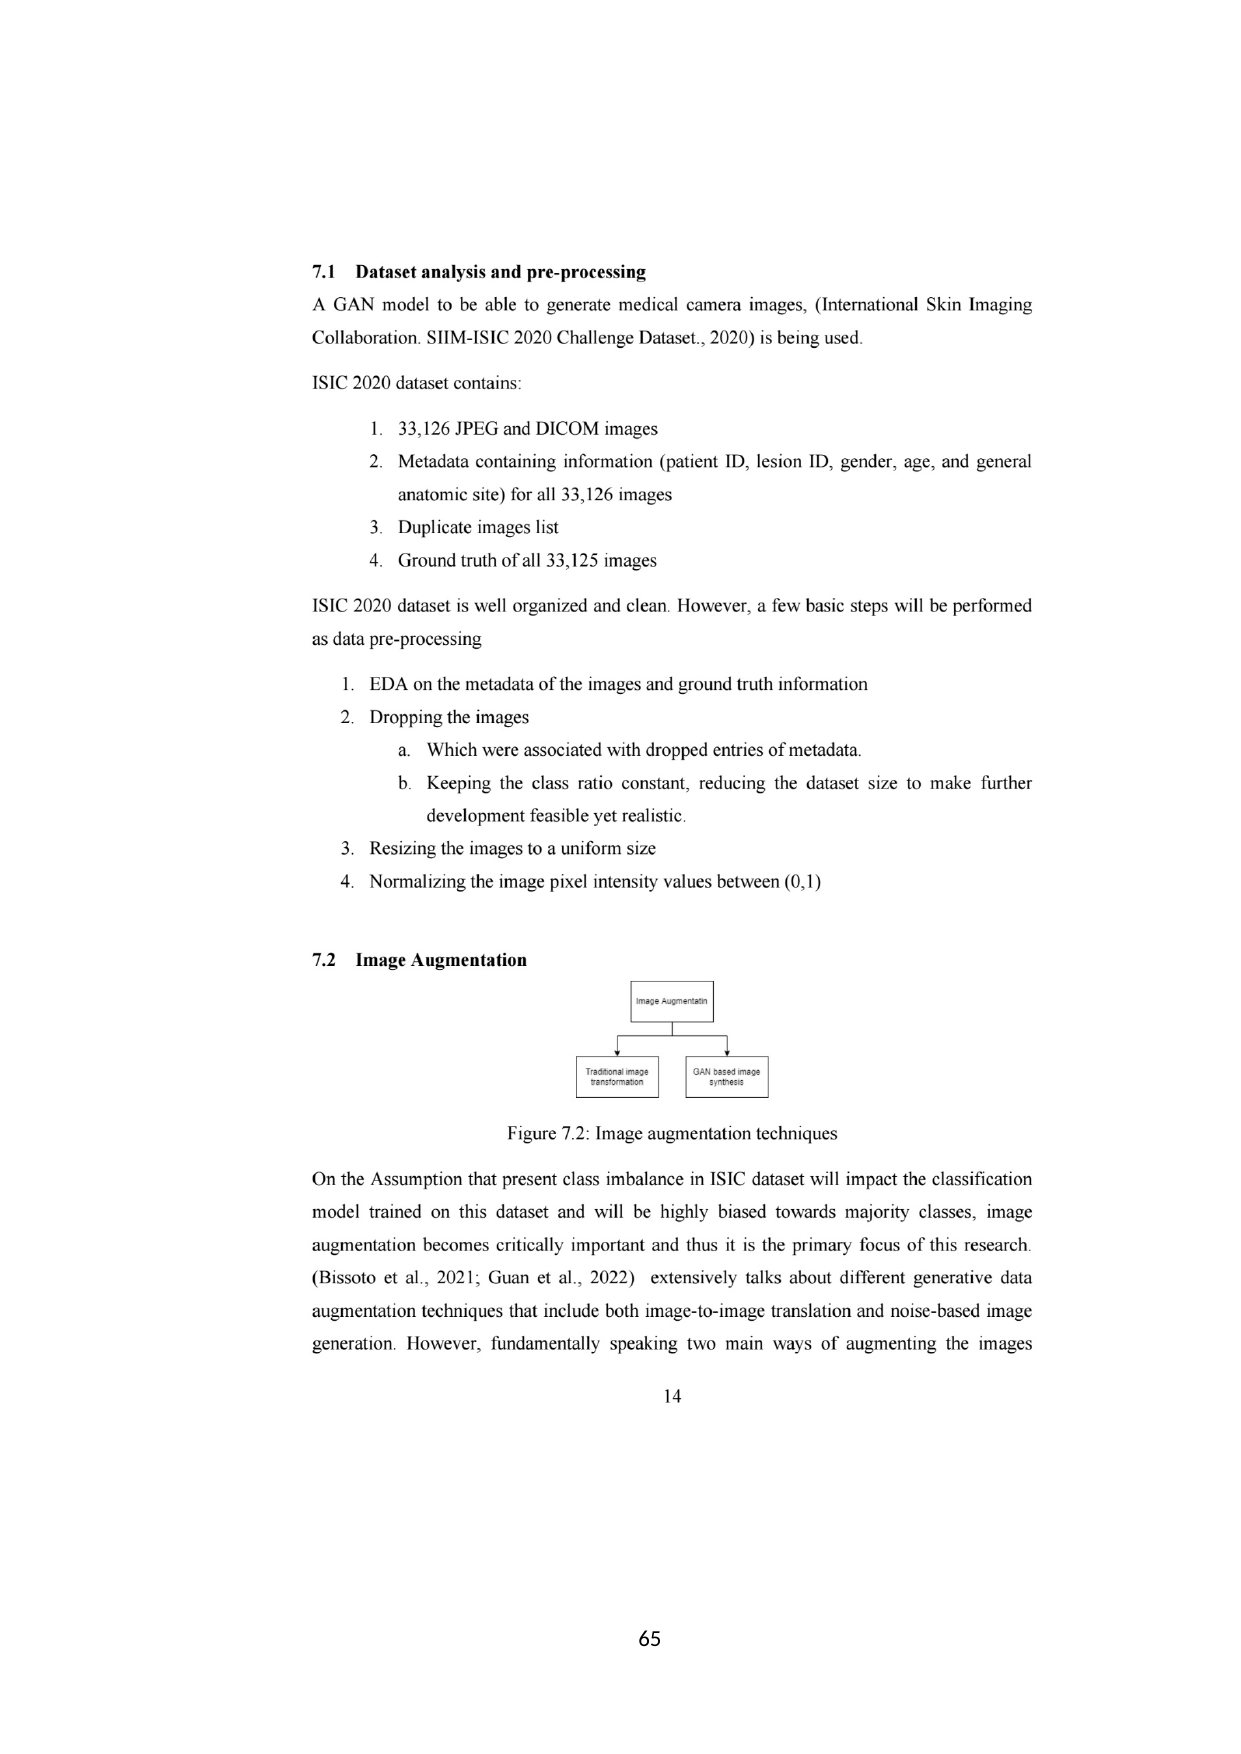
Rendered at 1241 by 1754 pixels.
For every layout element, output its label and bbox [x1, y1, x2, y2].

picture [177, 147, 1122, 1484]
